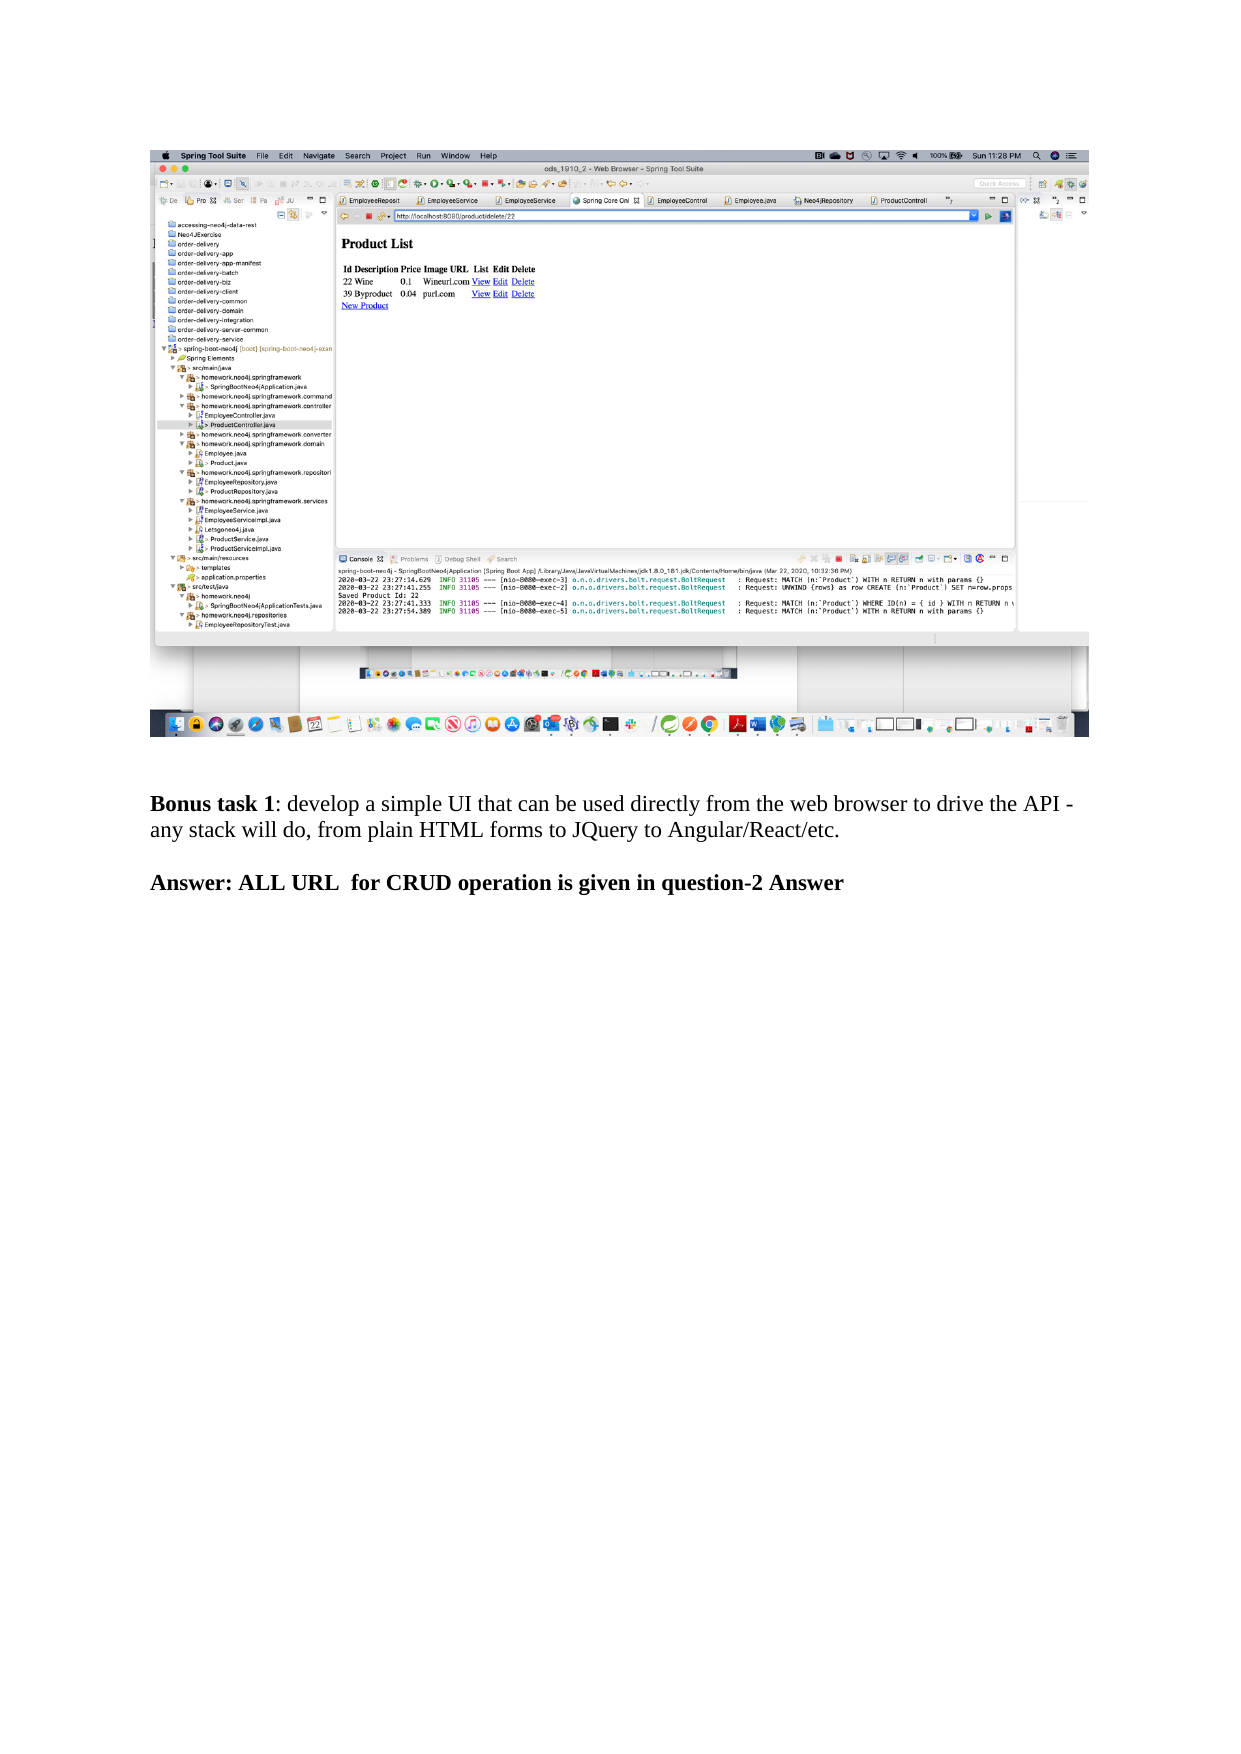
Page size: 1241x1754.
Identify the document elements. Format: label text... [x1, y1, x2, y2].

picture [150, 150, 1089, 737]
text Answer: ALL URL for CRUD operation is given in question-2 Answer [150, 869, 1090, 895]
text Bonus task 1: develop a simple UI that can be used directly from the web browser to drive the API - any stack will do, from plain HTML forms to JQuery to Angular/React/etc. [150, 789, 1090, 842]
